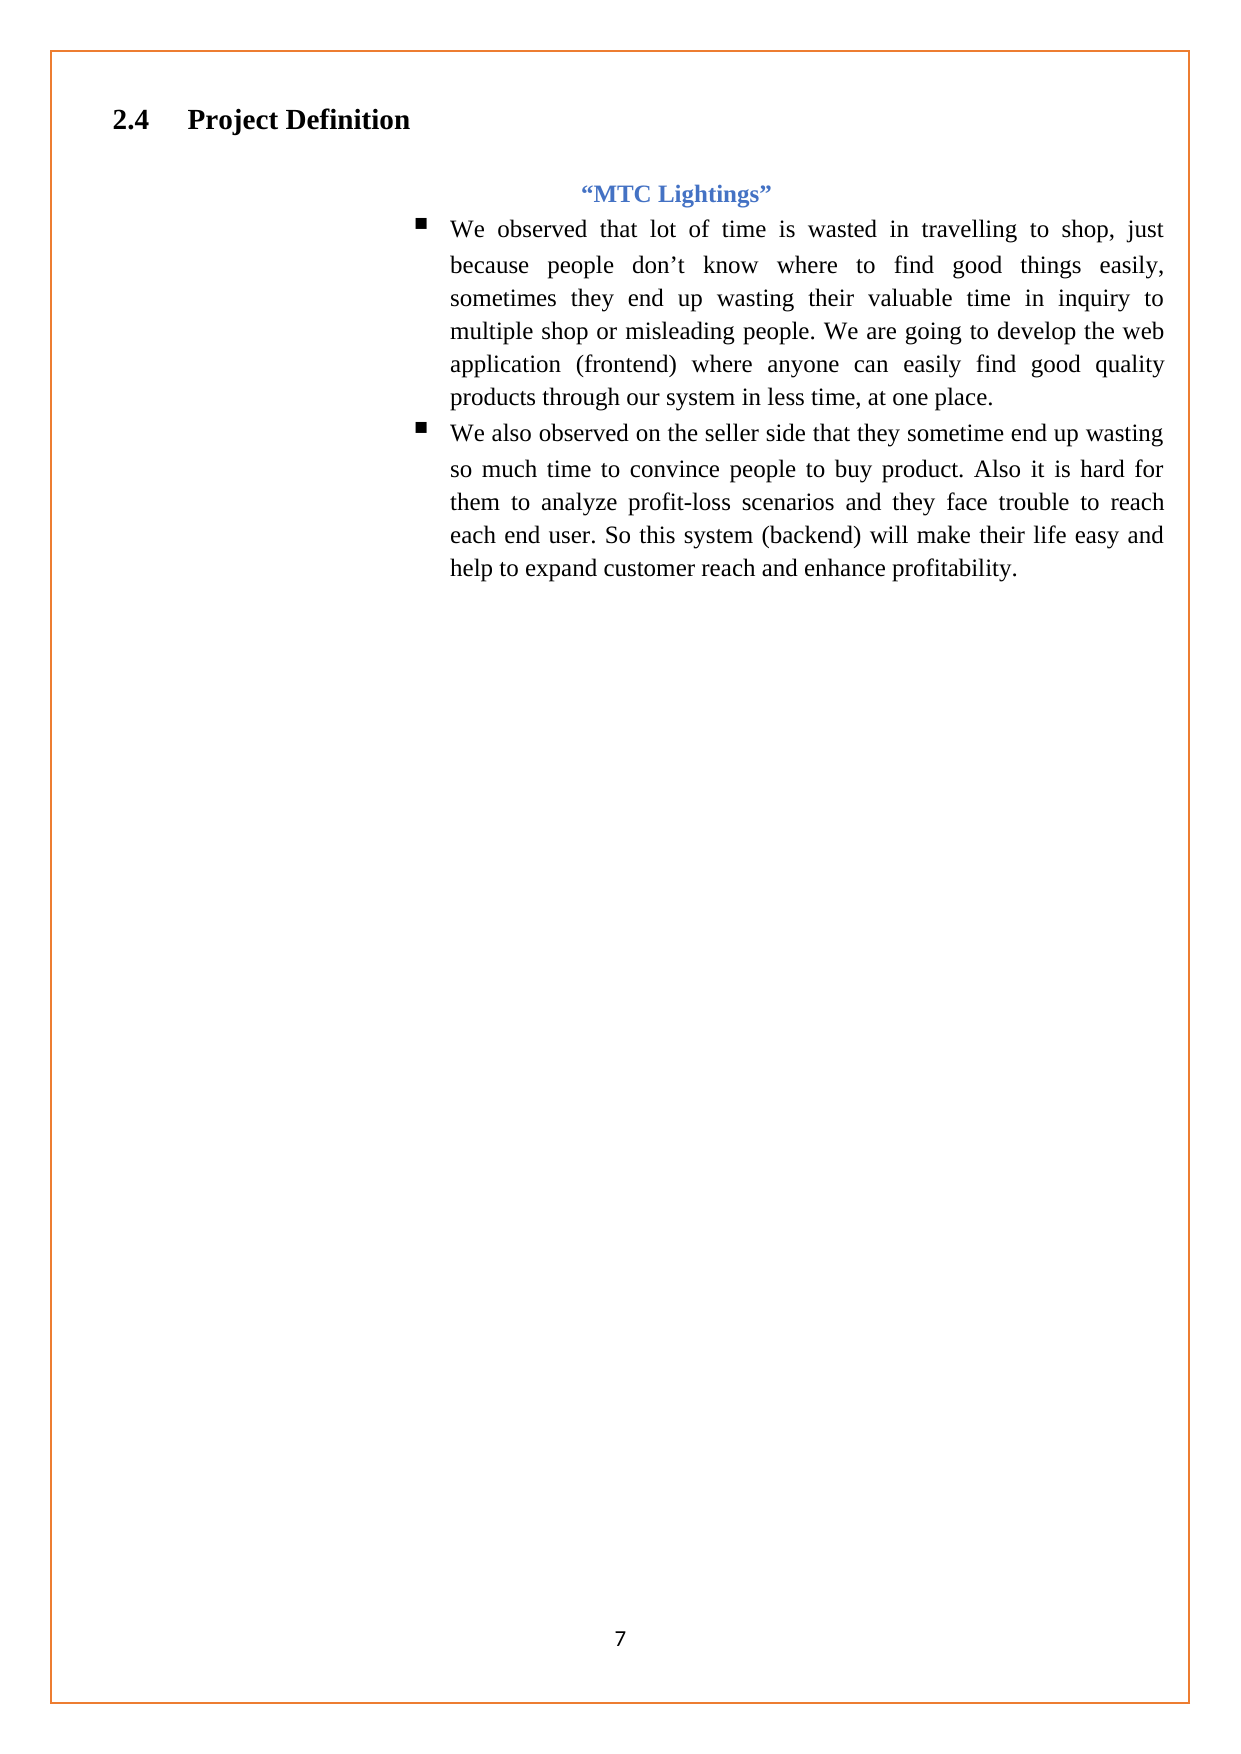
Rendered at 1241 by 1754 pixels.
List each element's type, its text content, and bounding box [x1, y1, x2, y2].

list Project Definition [112, 102, 1165, 135]
list “MTC Lightings” [187, 179, 1165, 208]
list We also observed on the seller side that they sometime end up wasting so much time to convince people to buy product. Also it is hard for them to analyze profit-loss scenarios and they face trouble to reach each end user. So this system (backend) will make their life easy and help to expand customer reach and enhance profitability. [412, 415, 1165, 581]
list We observed that lot of time is wasted in travelling to shop, just because people don’t know where to find good things easily, sometimes they end up wasting their valuable time in inquiry to multiple shop or misleading people. We are going to develop the web application (frontend) where anyone can easily find good quality products through our system in less time, at one place. [412, 212, 1165, 411]
